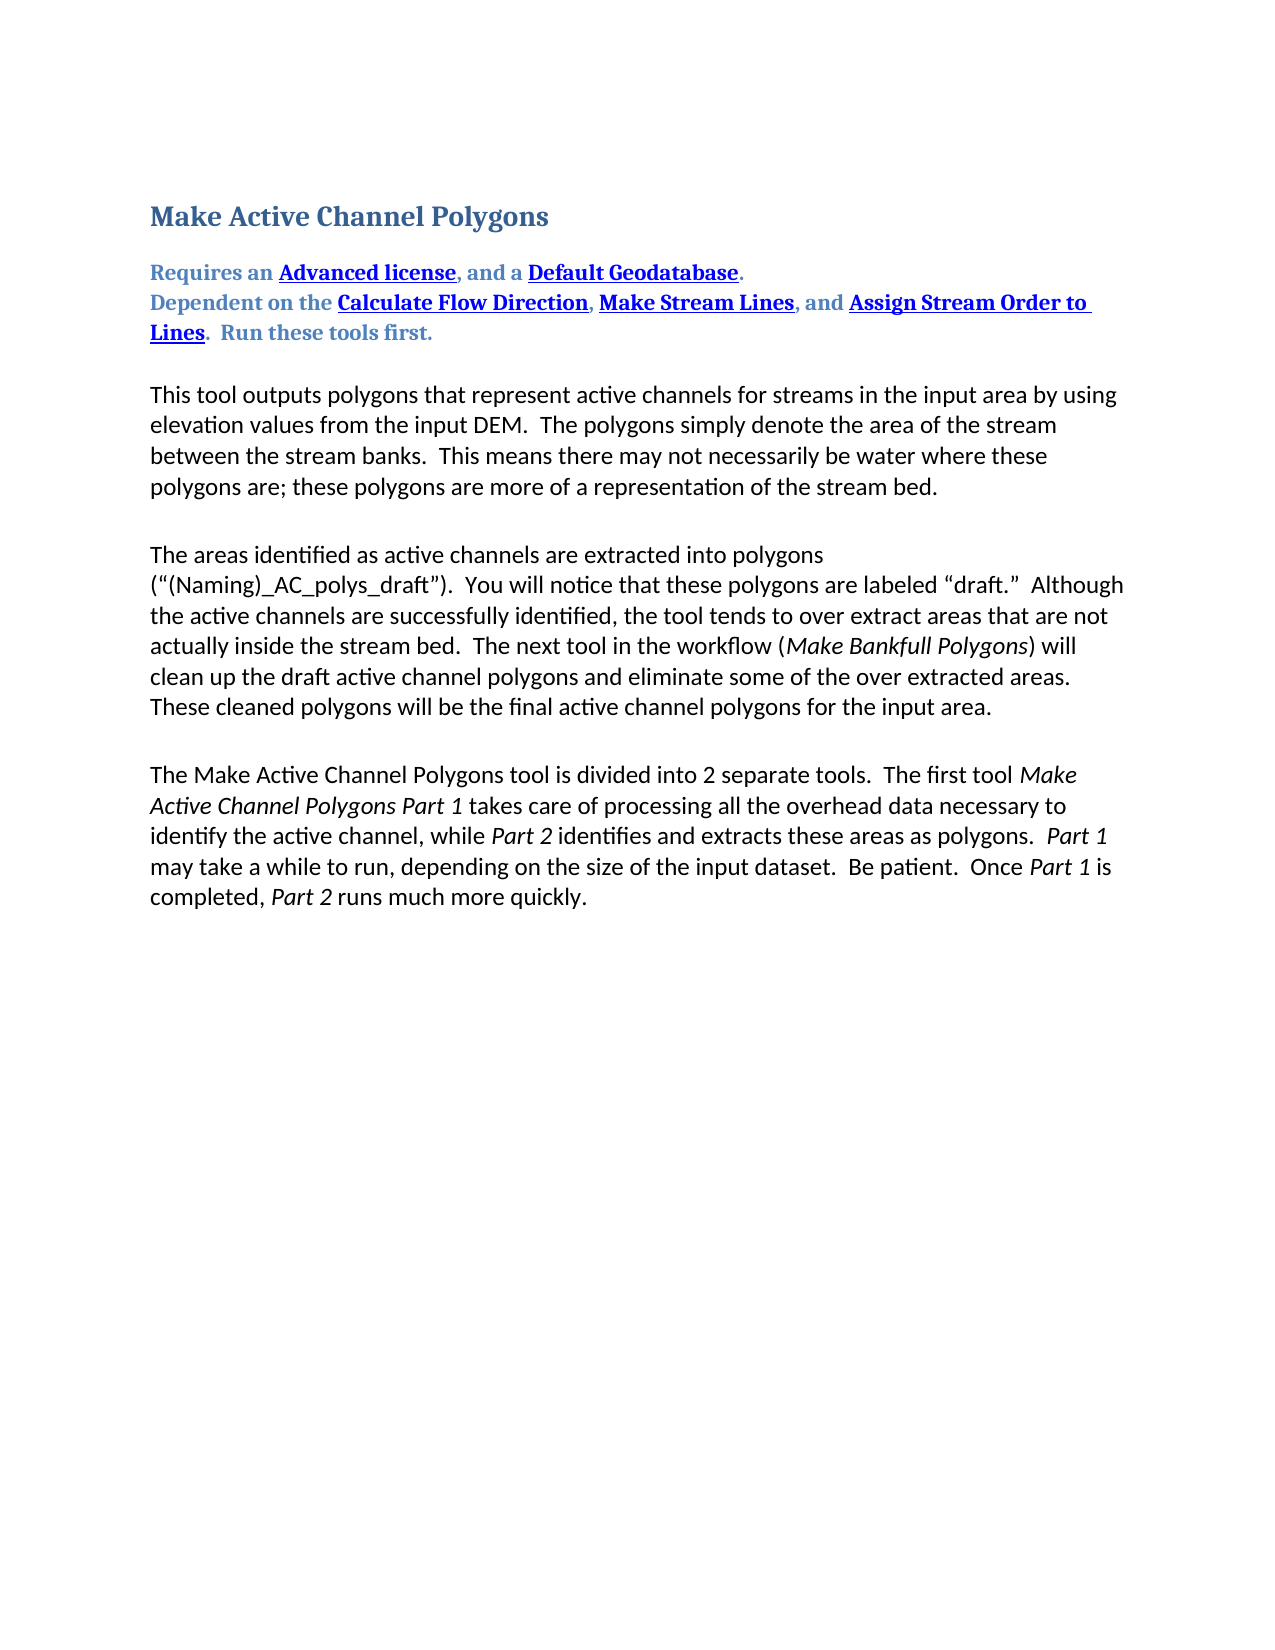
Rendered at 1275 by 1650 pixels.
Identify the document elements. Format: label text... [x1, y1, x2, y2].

text This tool outputs polygons that represent active channels for streams in the input area by using elevation values from the input DEM. The polygons simply denote the area of the stream between the stream banks. This means there may not necessarily be water where these polygons are; these polygons are more of a representation of the stream bed. [150, 379, 1125, 501]
subtitle Make Active Channel Polygons [150, 200, 1125, 233]
text The Make Active Channel Polygons tool is divided into 2 separate tools. The first tool Make Active Channel Polygons Part 1 takes care of processing all the overhead data necessary to identify the active channel, while Part 2 identifies and extracts these areas as polygons. Part 1 may take a while to run, depending on the size of the input dataset. Be patient. Once Part 1 is completed, Part 2 runs much more quickly. [150, 759, 1125, 912]
text The areas identified as active channels are extracted into polygons (“(Naming)_AC_polys_draft”). You will notice that these polygons are labeled “draft.” Although the active channels are successfully identified, the tool tends to over extract areas that are not actually inside the stream bed. The next tool in the workflow (Make Bankfull Polygons) will clean up the draft active channel polygons and eliminate some of the over extracted areas. These cleaned polygons will be the final active channel polygons for the input area. [150, 539, 1125, 722]
subtitle Requires an Advanced license, and a Default Geodatabase. Dependent on the Calculate Flow Direction, Make Stream Lines, and Assign Stream Order to Lines. Run these tools first. [150, 259, 1125, 346]
